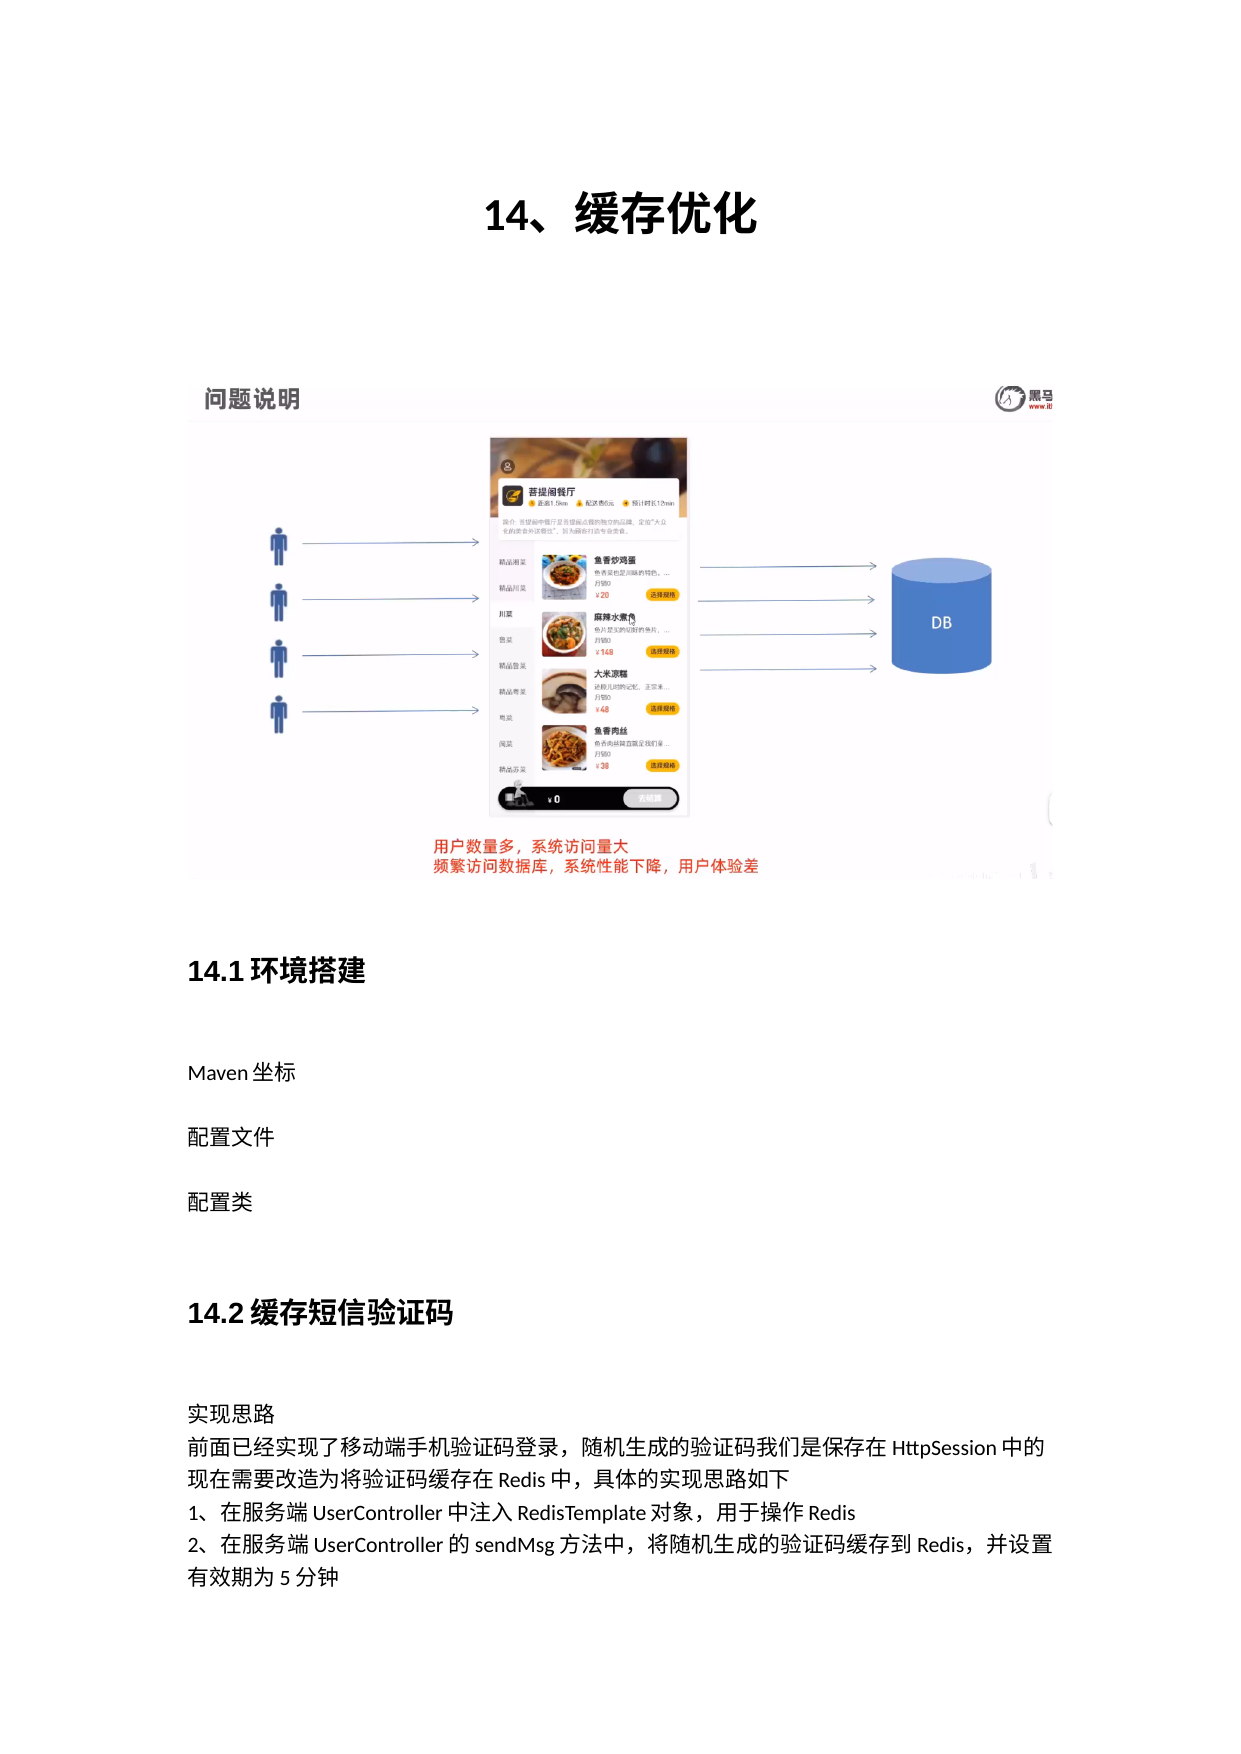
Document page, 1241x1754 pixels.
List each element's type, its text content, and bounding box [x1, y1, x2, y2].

text 配置文件 [187, 1119, 1053, 1152]
picture [187, 386, 1053, 879]
subtitle 14.1环境搭建 [187, 936, 1053, 1001]
subtitle 14.2缓存短信验证码 [187, 1278, 1053, 1343]
text 配置类 [187, 1184, 1053, 1217]
list 在服务端UserController中注入RedisTemplate对象，用于操作Redis [187, 1494, 1053, 1527]
text 现在需要改造为将验证码缓存在Redis中，具体的实现思路如下 [187, 1462, 1053, 1494]
text 实现思路 [187, 1397, 1053, 1429]
text Maven坐标 [187, 1054, 1053, 1087]
text 前面已经实现了移动端手机验证码登录，随机生成的验证码我们是保存在HttpSession中的 [187, 1429, 1053, 1462]
list 在服务端UserController的sendMsg方法中，将随机生成的验证码缓存到Redis，并设置有效期为5分钟 [187, 1527, 1053, 1592]
subtitle 缓存优化 [187, 162, 1053, 259]
